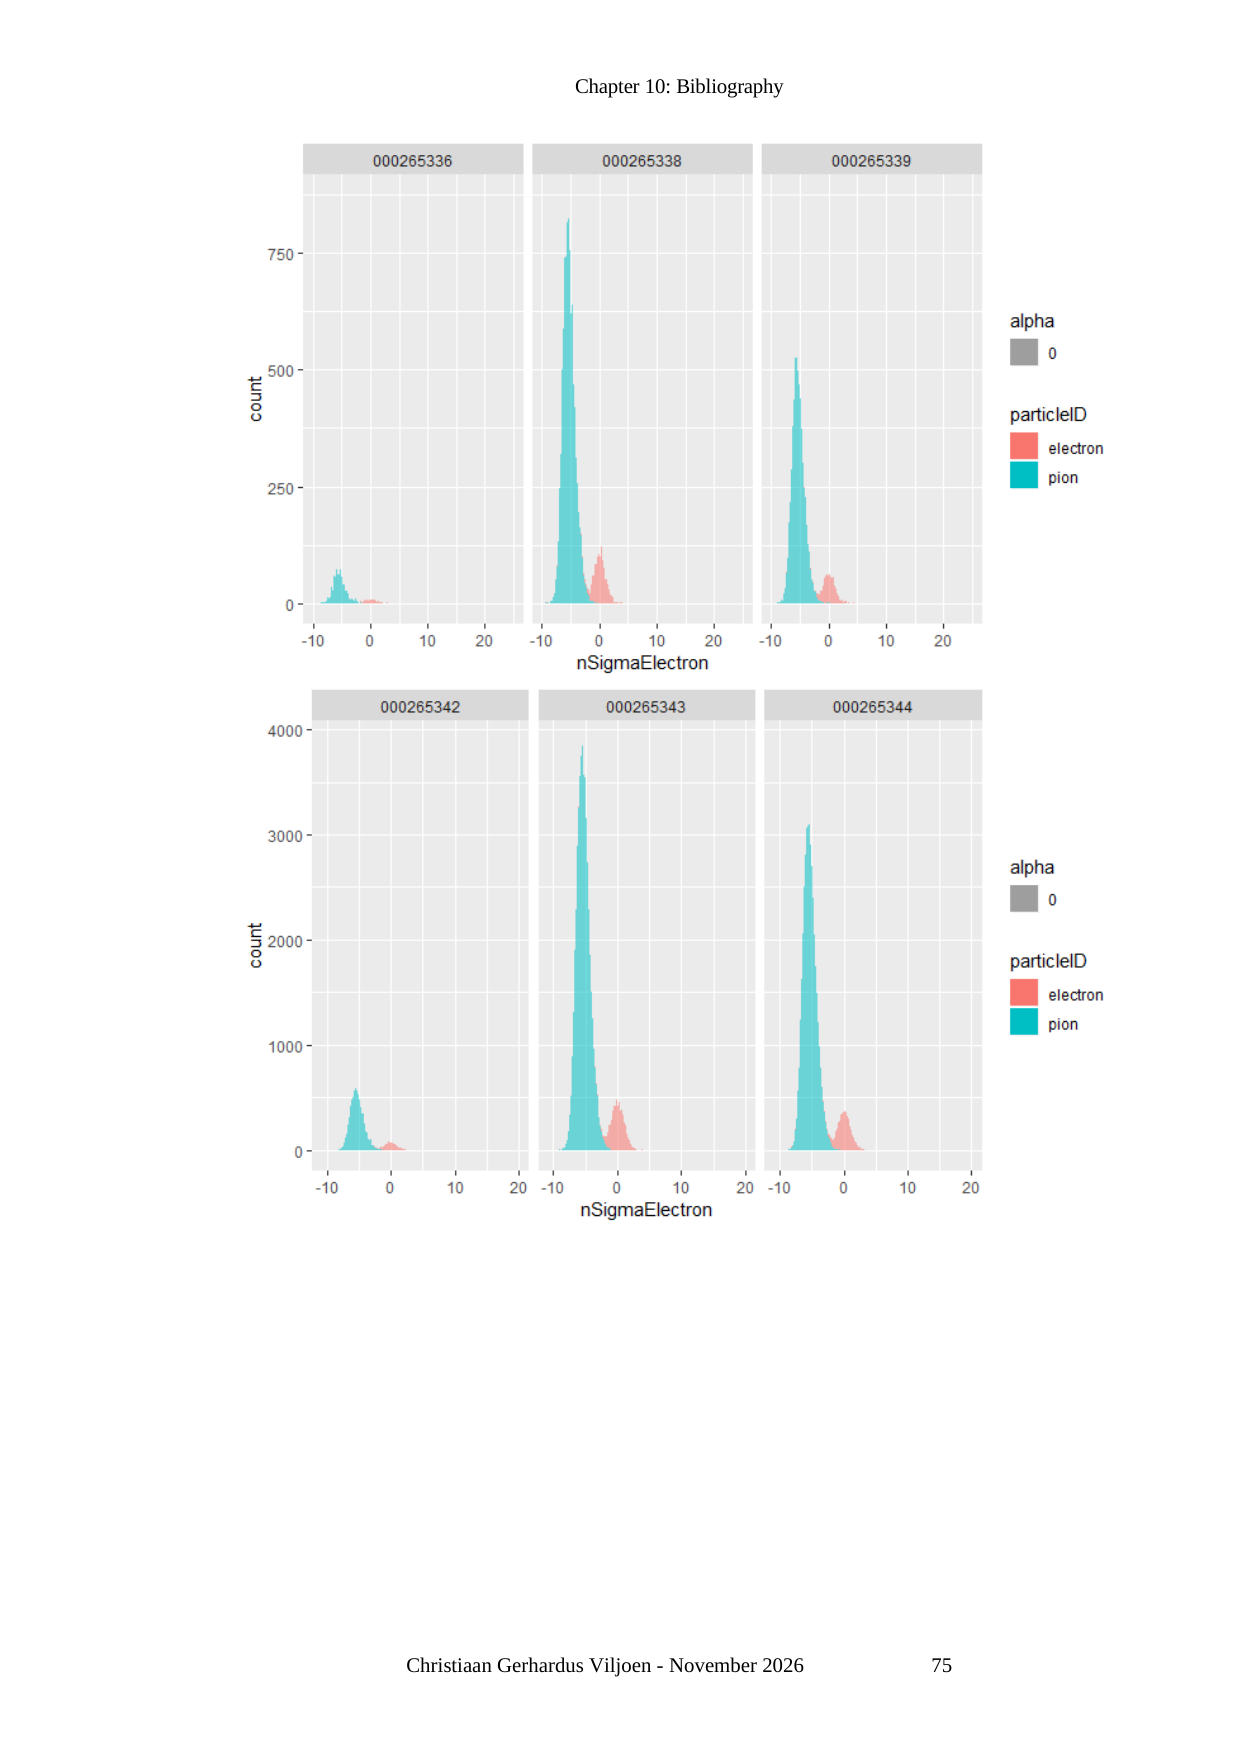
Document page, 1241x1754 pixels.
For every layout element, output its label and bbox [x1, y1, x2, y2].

picture [236, 135, 1123, 1229]
